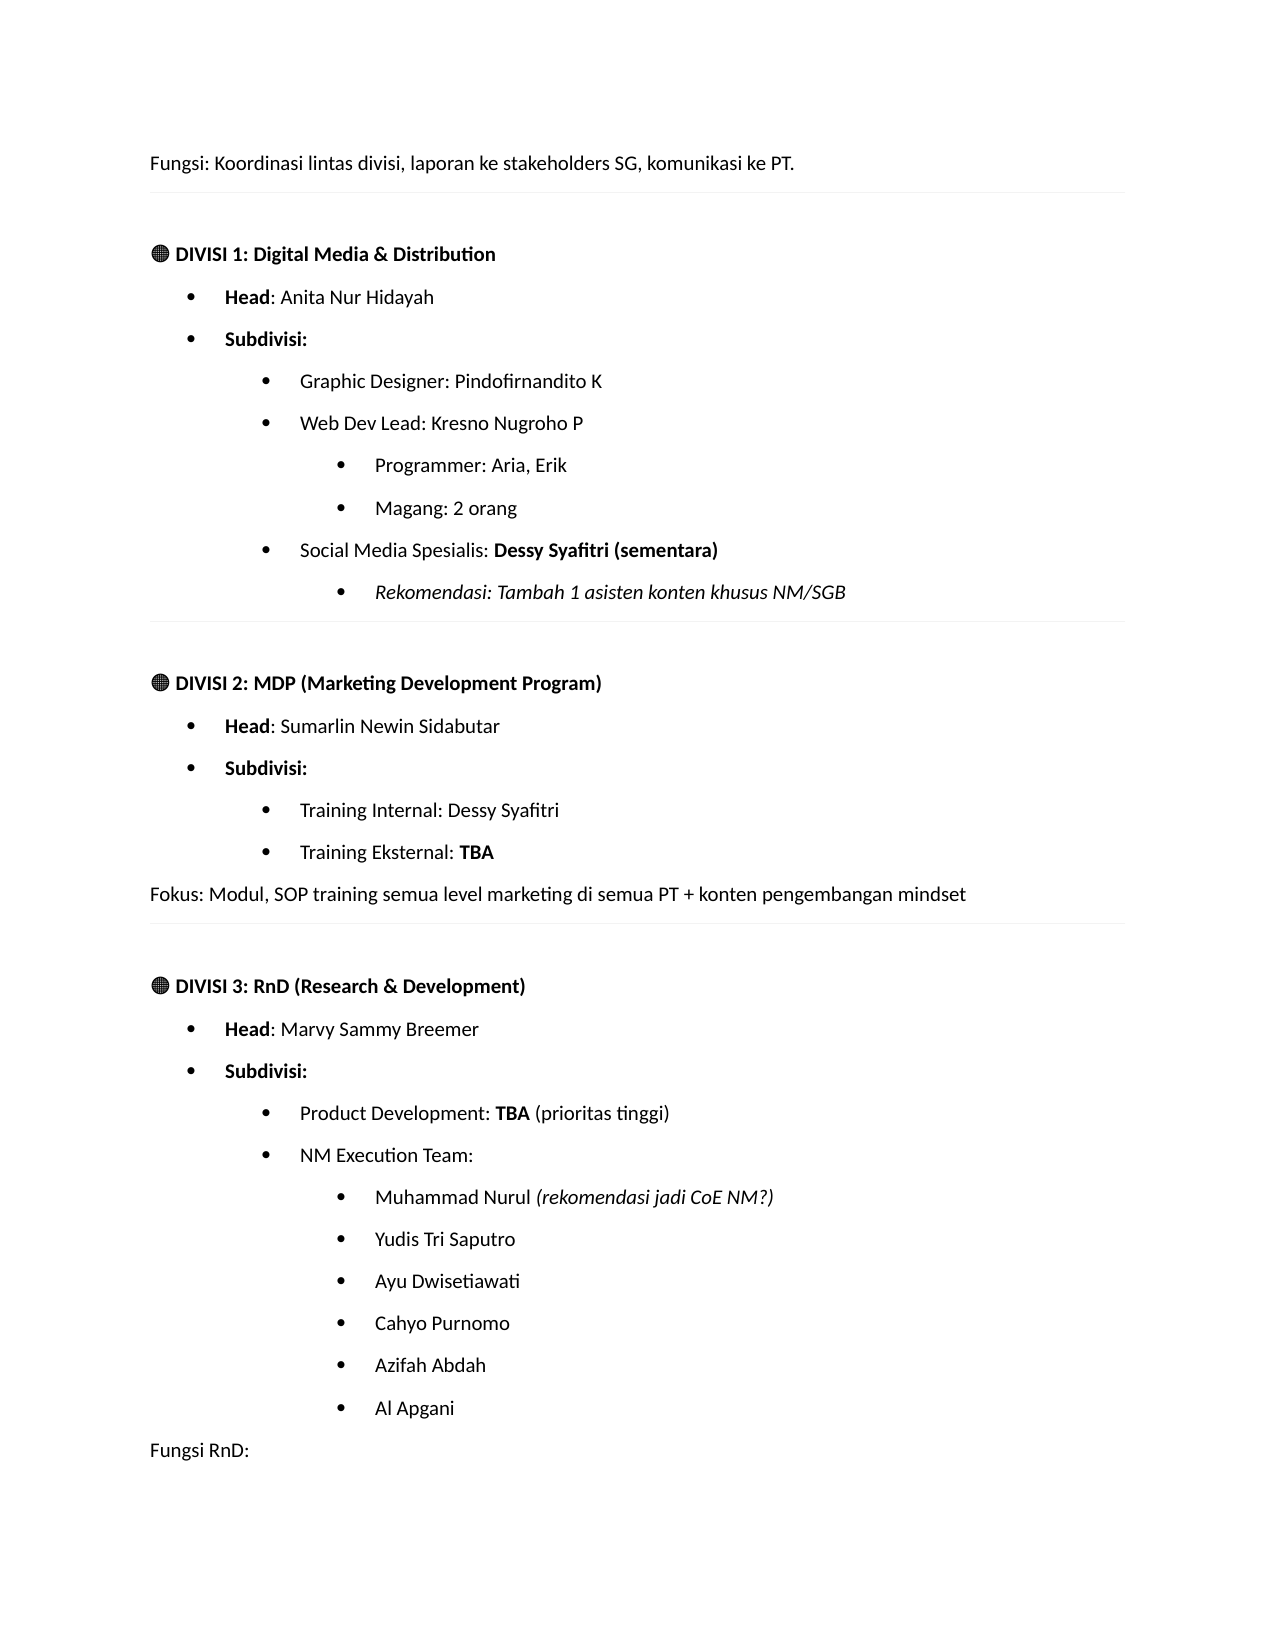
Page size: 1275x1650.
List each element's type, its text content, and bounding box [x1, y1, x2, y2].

list Social Media Spesialis: Dessy Syafitri (sementara) [262, 537, 1125, 562]
list Training Internal: Dessy Syafitri [262, 797, 1125, 823]
list Yudis Tri Saputro [337, 1226, 1125, 1252]
list Muhammad Nurul (rekomendasi jadi CoE NM?) [337, 1184, 1125, 1210]
list Head: Sumarlin Newin Sidabutar [187, 713, 1125, 739]
list Rekomendasi: Tambah 1 asisten konten khusus NM/SGB [337, 579, 1125, 604]
text Fungsi: Koordinasi lintas divisi, laporan ke stakeholders SG, komunikasi ke PT. [150, 150, 1125, 175]
list Programmer: Aria, Erik [337, 453, 1125, 478]
list Al Apgani [337, 1395, 1125, 1420]
text Fungsi RnD: [150, 1437, 1125, 1462]
list Subdivisi: [187, 326, 1125, 352]
list Subdivisi: [187, 755, 1125, 781]
list Ayu Dwisetiawati [337, 1268, 1125, 1294]
list Subdivisi: [187, 1058, 1125, 1083]
text 🟠 DIVISI 1: Digital Media & Distribution [150, 239, 1125, 268]
list Magang: 2 orang [337, 495, 1125, 520]
list Cahyo Purnomo [337, 1311, 1125, 1336]
text 🟠 DIVISI 3: RnD (Research & Development) [150, 971, 1125, 999]
list Web Dev Lead: Kresno Nugroho P [262, 411, 1125, 436]
list Training Eksternal: TBA [262, 839, 1125, 865]
list Azifah Abdah [337, 1353, 1125, 1378]
list Product Development: TBA (prioritas tinggi) [262, 1100, 1125, 1126]
list Graphic Designer: Pindofirnandito K [262, 368, 1125, 394]
list Head: Marvy Sammy Breemer [187, 1016, 1125, 1041]
text 🟠 DIVISI 2: MDP (Marketing Development Program) [150, 668, 1125, 697]
list NM Execution Team: [262, 1142, 1125, 1168]
text Fokus: Modul, SOP training semua level marketing di semua PT + konten pengembangan mindset [150, 882, 1125, 907]
list Head: Anita Nur Hidayah [187, 284, 1125, 310]
